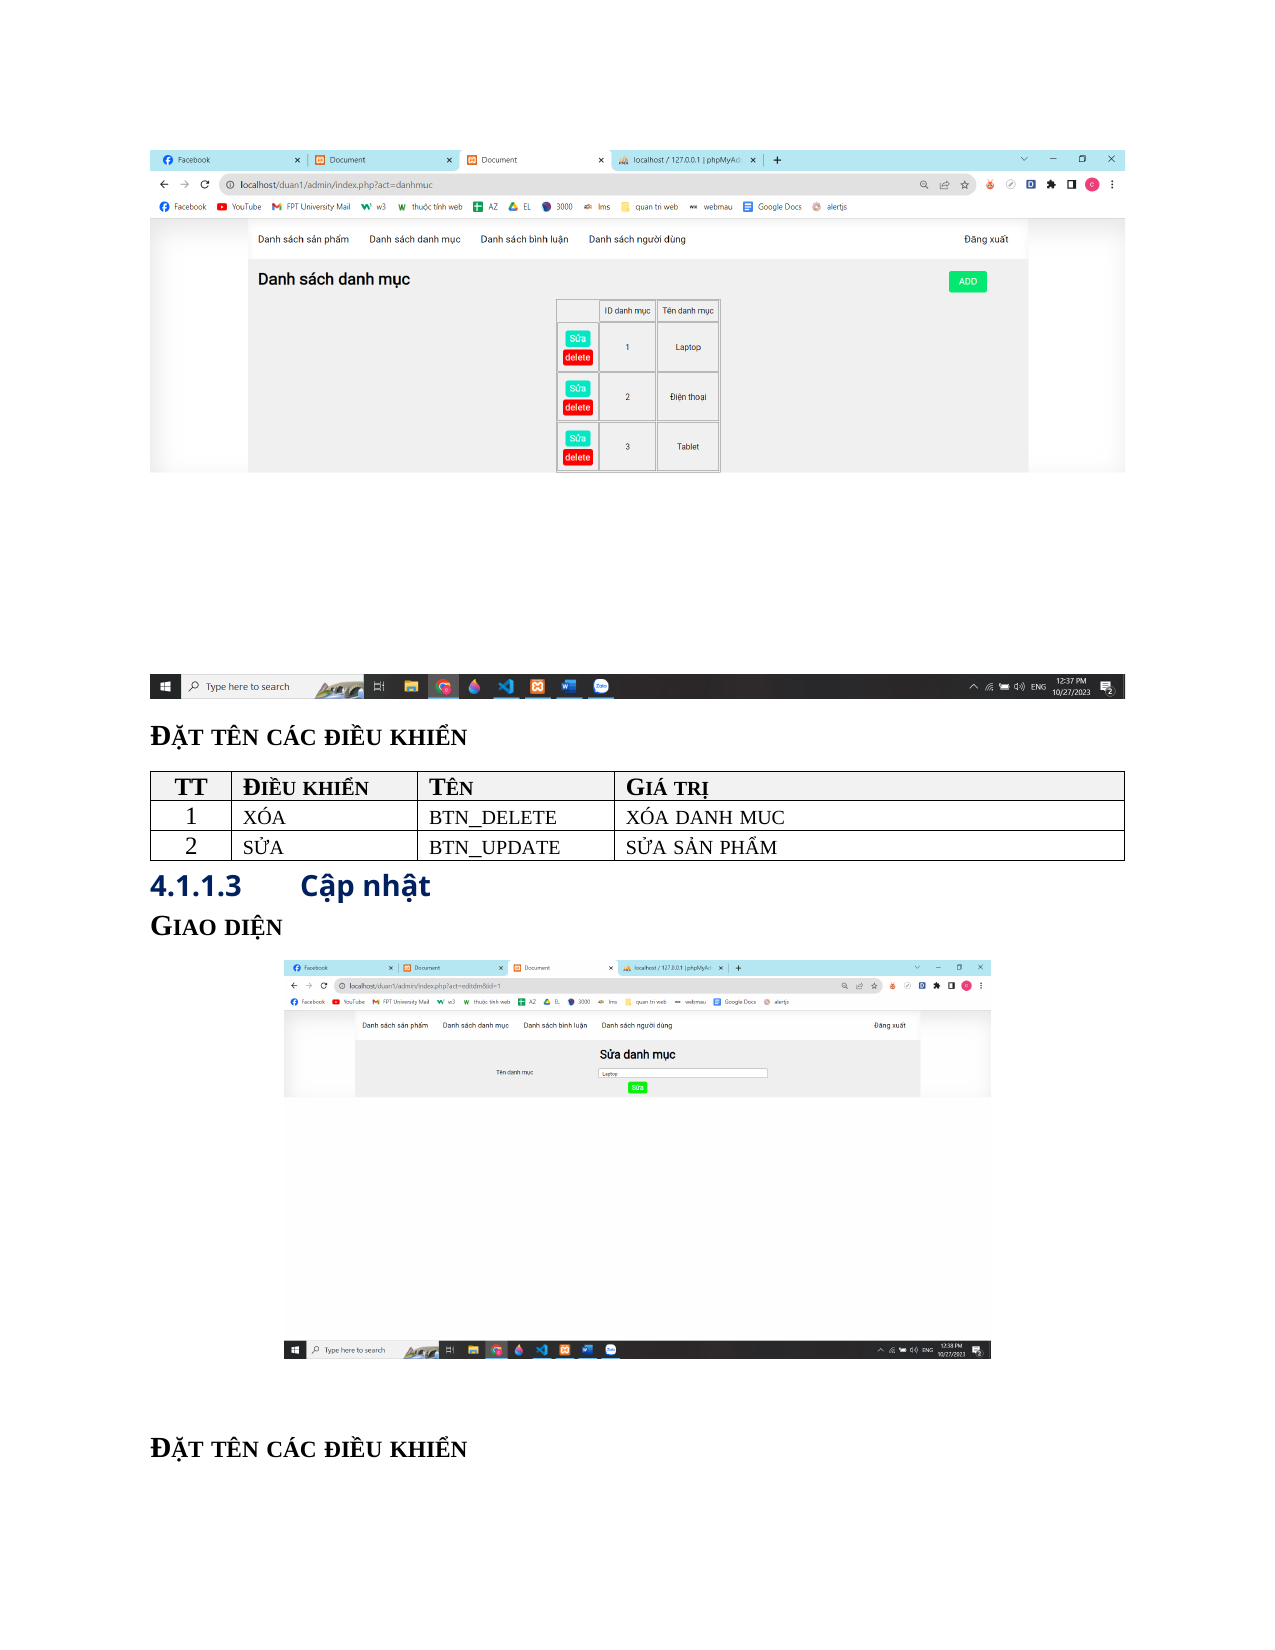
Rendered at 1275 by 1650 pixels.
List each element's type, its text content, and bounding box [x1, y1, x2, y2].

table_cell 2 [151, 831, 231, 860]
table_cell btn_delete [418, 801, 614, 830]
table_cell btn_update [418, 831, 614, 860]
table_cell 1 [151, 801, 231, 830]
text Đặt tên các điều khiển [150, 718, 1125, 751]
table_header TT [151, 772, 231, 800]
table_cell sửa sản phẩm [615, 831, 1124, 860]
table_cell xóa danh muc [615, 801, 1124, 830]
table_cell xóa [232, 801, 417, 830]
table_header Giá trị [615, 772, 1124, 800]
text Giao diện [150, 908, 1125, 941]
picture [284, 960, 991, 1359]
table_header Tên [418, 772, 614, 800]
table_header Điều khiển [232, 772, 417, 800]
picture [150, 150, 1125, 699]
text Đặt tên các điều khiển [150, 1430, 1125, 1464]
table_cell sửa [232, 831, 417, 860]
subtitle Cập nhật [150, 865, 1125, 905]
